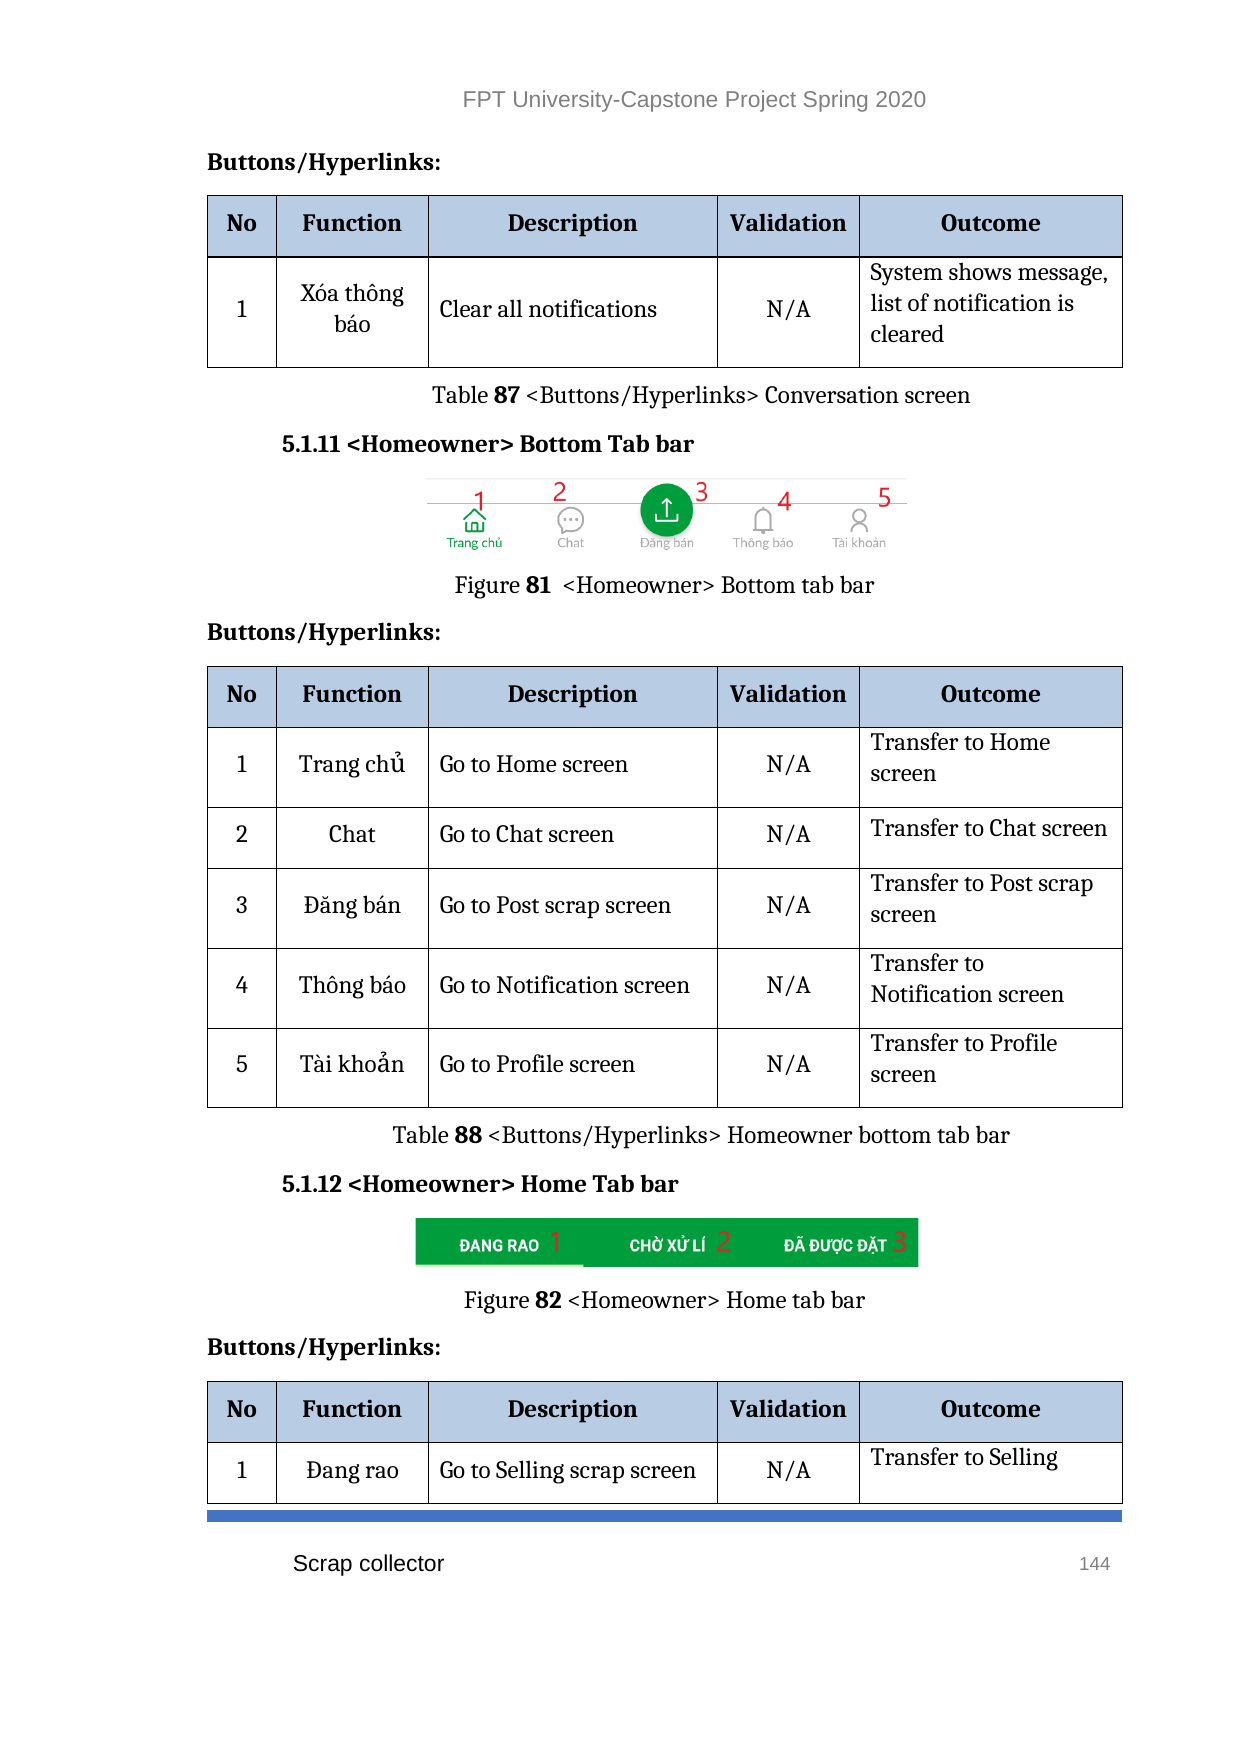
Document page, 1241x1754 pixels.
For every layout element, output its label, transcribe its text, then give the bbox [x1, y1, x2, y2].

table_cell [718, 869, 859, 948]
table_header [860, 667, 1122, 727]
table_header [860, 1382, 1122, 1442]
picture [415, 1218, 919, 1267]
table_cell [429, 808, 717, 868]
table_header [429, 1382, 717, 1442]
text Buttons/Hyperlinks: [207, 148, 1122, 176]
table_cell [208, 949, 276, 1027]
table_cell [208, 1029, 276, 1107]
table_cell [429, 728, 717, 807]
subtitle 5.1.11 <Homeowner> Bottom Tab bar [282, 430, 1122, 459]
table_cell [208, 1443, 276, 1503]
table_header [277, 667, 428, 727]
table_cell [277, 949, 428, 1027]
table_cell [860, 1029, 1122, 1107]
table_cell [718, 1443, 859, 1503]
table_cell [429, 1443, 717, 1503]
text Buttons/Hyperlinks: [207, 618, 1122, 647]
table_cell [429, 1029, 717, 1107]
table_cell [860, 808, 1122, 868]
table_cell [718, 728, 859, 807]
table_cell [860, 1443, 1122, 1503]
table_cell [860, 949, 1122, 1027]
subtitle 5.1.12 <Homeowner> Home Tab bar [282, 1170, 1122, 1199]
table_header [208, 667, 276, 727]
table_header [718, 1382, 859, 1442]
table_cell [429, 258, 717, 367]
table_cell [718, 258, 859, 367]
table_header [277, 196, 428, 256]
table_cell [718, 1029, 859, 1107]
picture [427, 478, 907, 552]
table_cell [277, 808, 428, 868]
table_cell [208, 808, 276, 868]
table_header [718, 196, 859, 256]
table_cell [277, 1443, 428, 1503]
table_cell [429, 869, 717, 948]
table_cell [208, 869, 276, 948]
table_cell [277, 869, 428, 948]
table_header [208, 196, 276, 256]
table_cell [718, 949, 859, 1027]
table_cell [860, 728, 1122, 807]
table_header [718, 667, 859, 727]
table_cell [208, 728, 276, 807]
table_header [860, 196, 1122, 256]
text Buttons/Hyperlinks: [207, 1333, 1122, 1362]
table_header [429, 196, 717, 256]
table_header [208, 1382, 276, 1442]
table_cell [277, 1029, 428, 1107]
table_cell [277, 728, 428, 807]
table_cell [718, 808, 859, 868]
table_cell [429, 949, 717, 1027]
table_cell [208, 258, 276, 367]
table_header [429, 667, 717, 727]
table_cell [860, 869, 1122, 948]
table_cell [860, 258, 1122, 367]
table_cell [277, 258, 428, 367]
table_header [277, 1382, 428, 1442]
